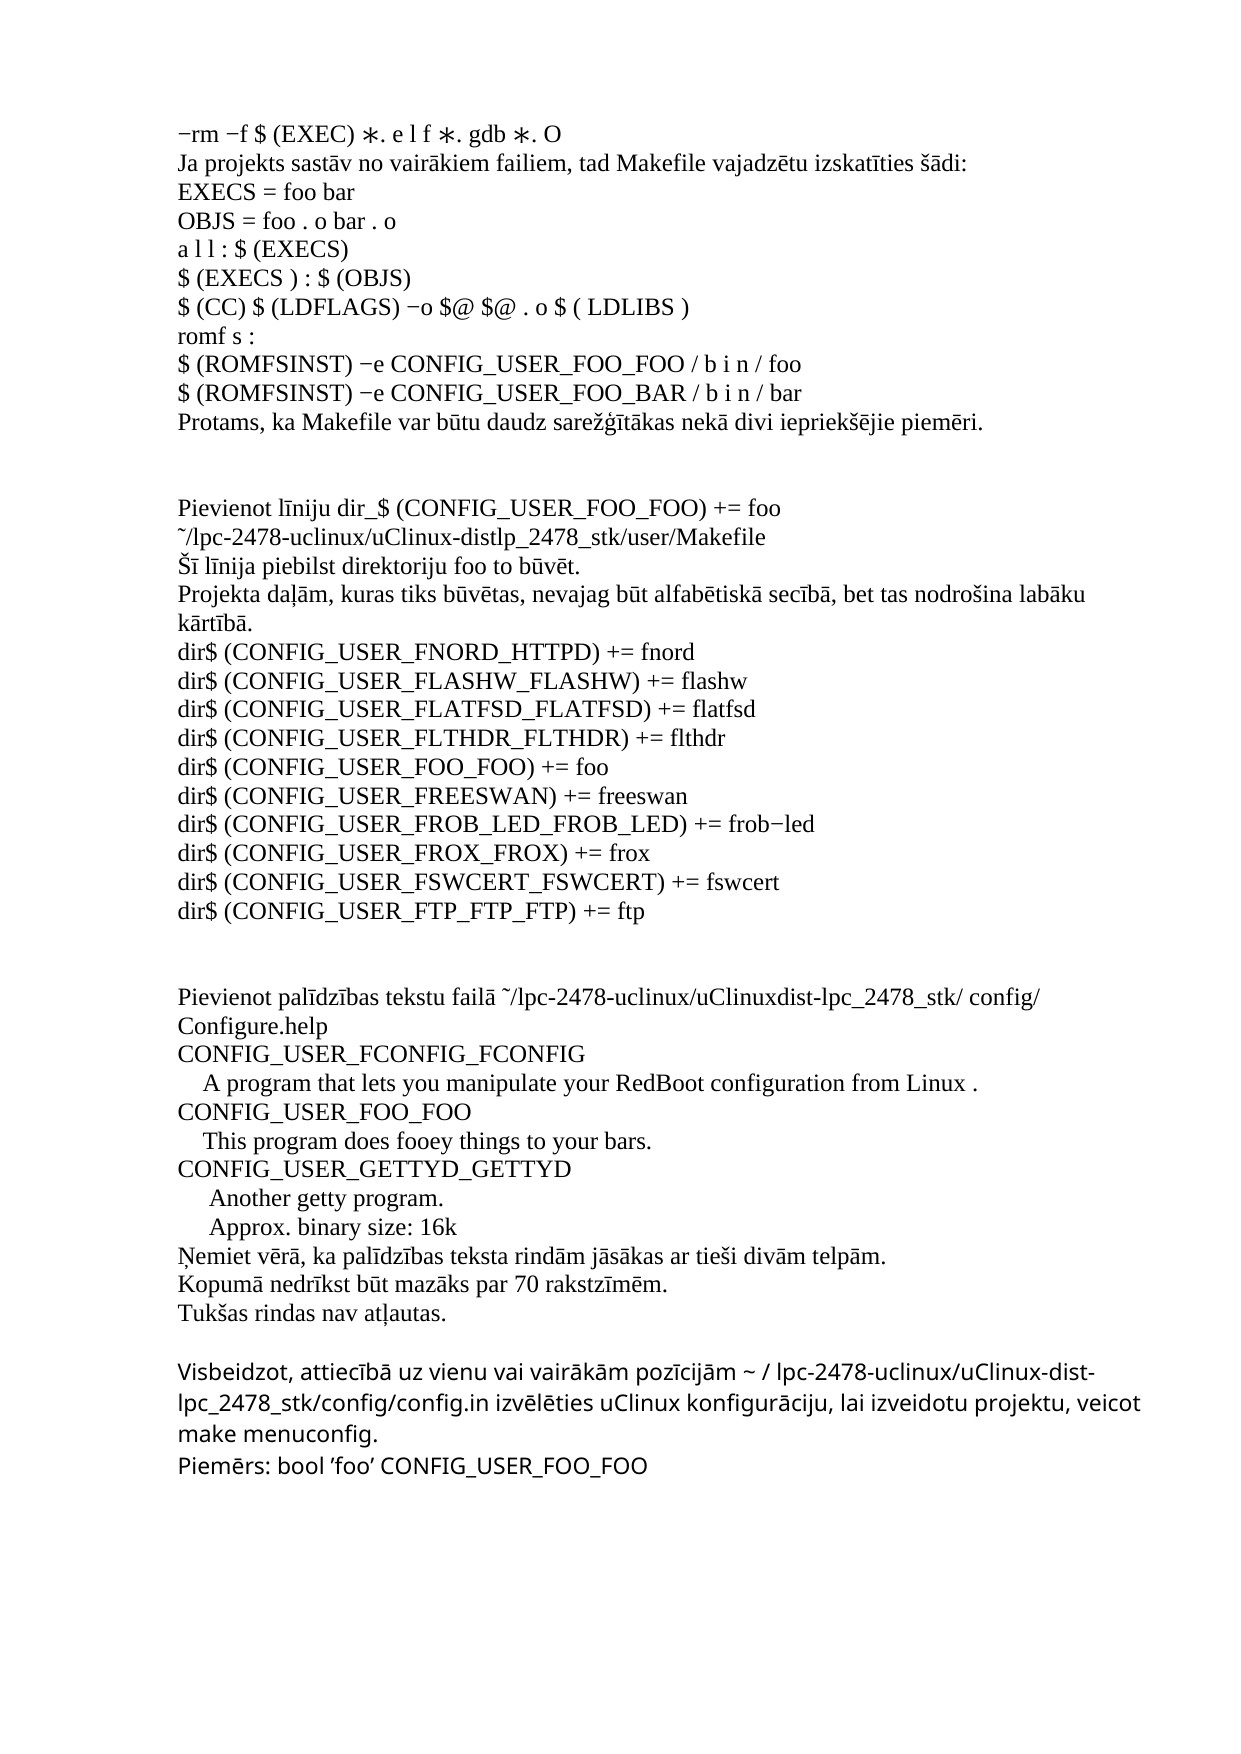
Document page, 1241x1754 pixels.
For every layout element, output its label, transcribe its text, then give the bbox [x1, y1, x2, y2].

text OBJS = foo . o bar . o [177, 206, 1152, 234]
text CONFIG_USER_FOO_FOO [177, 1097, 1152, 1126]
text dir$ (CONFIG_USER_FROB_LED_FROB_LED) += frob−led [177, 809, 1152, 838]
text Another getty program. [177, 1183, 1152, 1212]
text $ (EXECS ) : $ (OBJS) [177, 263, 1152, 292]
text EXECS = foo bar [177, 177, 1152, 206]
text dir$ (CONFIG_USER_FLASHW_FLASHW) += flashw [177, 666, 1152, 694]
text ˜/lpc-2478-uclinux/uClinux-distlp_2478_stk/user/Makefile [177, 522, 1152, 551]
text dir$ (CONFIG_USER_FOO_FOO) += foo [177, 752, 1152, 781]
text Kopumā nedrīkst būt mazāks par 70 rakstzīmēm. [177, 1269, 1152, 1298]
text Tukšas rindas nav atļautas. [177, 1298, 1152, 1327]
text dir$ (CONFIG_USER_FLATFSD_FLATFSD) += flatfsd [177, 694, 1152, 723]
text $ (CC) $ (LDFLAGS) −o $@ $@ . o $ ( LDLIBS ) [177, 292, 1152, 321]
text Approx. binary size: 16k [177, 1212, 1152, 1241]
text romf s : [177, 321, 1152, 349]
text dir$ (CONFIG_USER_FREESWAN) += freeswan [177, 781, 1152, 809]
text $ (ROMFSINST) −e CONFIG_USER_FOO_BAR / b i n / bar [177, 378, 1152, 407]
text This program does fooey things to your bars. [177, 1126, 1152, 1154]
text dir$ (CONFIG_USER_FLTHDR_FLTHDR) += flthdr [177, 723, 1152, 752]
text Visbeidzot, attiecībā uz vienu vai vairākām pozīcijām ~ / lpc-2478-uclinux/uClinux-dist-lpc_2478_stk/config/config.in izvēlēties uClinux konfigurāciju, lai izveidotu projektu, veicot make menuconfig. [177, 1356, 1152, 1449]
text Projekta daļām, kuras tiks būvētas, nevajag būt alfabētiskā secībā, bet tas nodrošina labāku kārtībā. [177, 579, 1152, 637]
text Protams, ka Makefile var būtu daudz sarežģītākas nekā divi iepriekšējie piemēri. [177, 407, 1152, 436]
text a l l : $ (EXECS) [177, 234, 1152, 263]
text Ņemiet vērā, ka palīdzības teksta rindām jāsākas ar tieši divām telpām. [177, 1241, 1152, 1269]
text Pievienot līniju dir_$ (CONFIG_USER_FOO_FOO) += foo [177, 493, 1152, 522]
text Ja projekts sastāv no vairākiem failiem, tad Makefile vajadzētu izskatīties šādi: [177, 148, 1152, 177]
text $ (ROMFSINST) −e CONFIG_USER_FOO_FOO / b i n / foo [177, 349, 1152, 378]
text −rm −f $ (EXEC) ∗. e l f ∗. gdb ∗. O [177, 118, 1152, 148]
text Pievienot palīdzības tekstu failā ˜/lpc-2478-uclinux/uClinuxdist-lpc_2478_stk/ config/ Configure.help [177, 982, 1152, 1039]
text dir$ (CONFIG_USER_FTP_FTP_FTP) += ftp [177, 896, 1152, 924]
text CONFIG_USER_GETTYD_GETTYD [177, 1154, 1152, 1183]
text dir$ (CONFIG_USER_FROX_FROX) += frox [177, 838, 1152, 867]
text dir$ (CONFIG_USER_FSWCERT_FSWCERT) += fswcert [177, 867, 1152, 896]
text CONFIG_USER_FCONFIG_FCONFIG [177, 1039, 1152, 1068]
text dir$ (CONFIG_USER_FNORD_HTTPD) += fnord [177, 637, 1152, 666]
text Piemērs: bool ’foo’ CONFIG_USER_FOO_FOO [177, 1449, 1152, 1481]
text A program that lets you manipulate your RedBoot configuration from Linux . [177, 1068, 1152, 1097]
text Šī līnija piebilst direktoriju foo to būvēt. [177, 551, 1152, 579]
